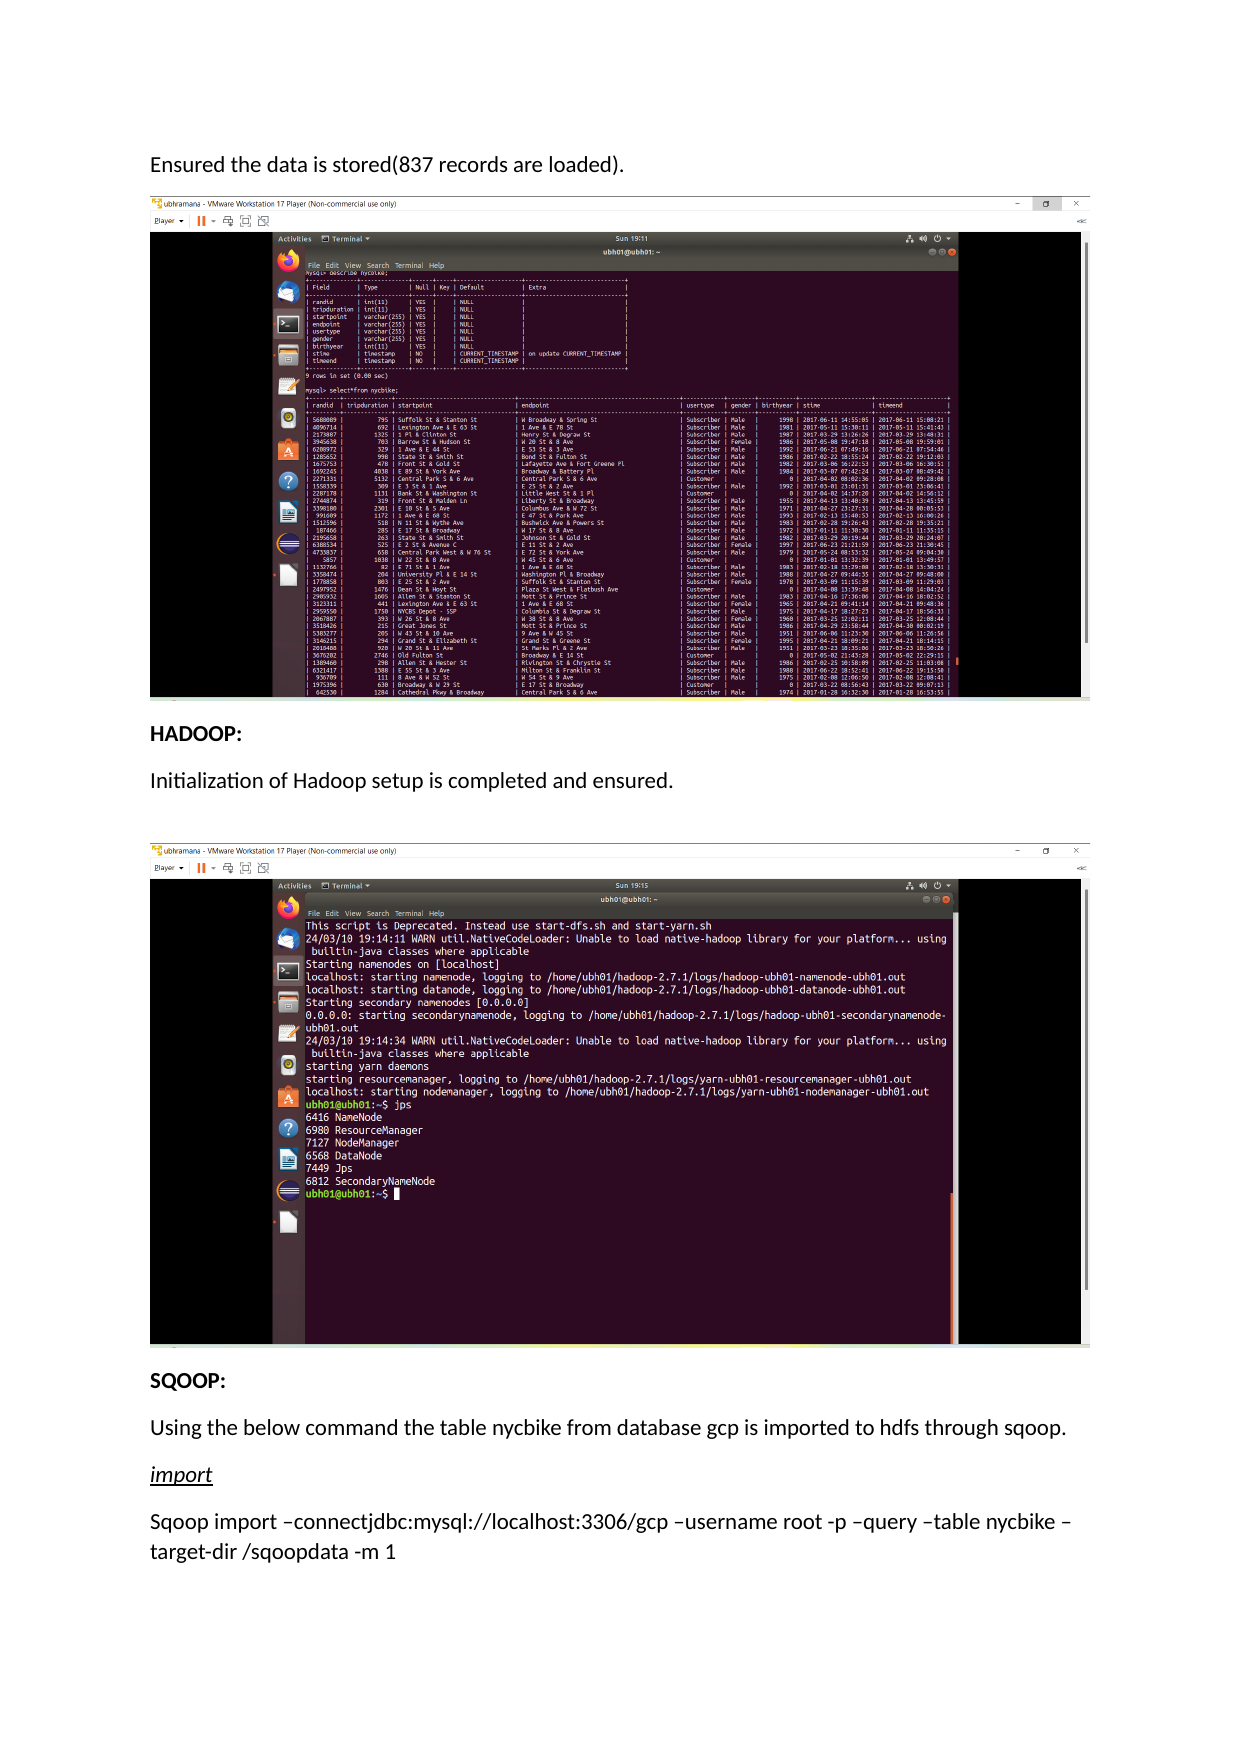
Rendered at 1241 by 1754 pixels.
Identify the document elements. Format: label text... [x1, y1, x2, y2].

picture [150, 196, 1091, 701]
text import [150, 1460, 1090, 1488]
text Sqoop import –connectjdbc:mysql://localhost:3306/gcp –username root -p –query –table nycbike –target-dir /sqoopdata -m 1 [150, 1507, 1090, 1565]
text Initialization of Hadoop setup is completed and ensured. [150, 766, 1090, 794]
text SQOOP: [150, 1366, 1090, 1394]
text Ensured the data is stored(837 records are loaded). [150, 150, 1090, 178]
text HADOOP: [150, 719, 1090, 748]
text Using the below command the table nycbike from database gcp is imported to hdfs through sqoop. [150, 1413, 1090, 1441]
picture [150, 843, 1091, 1348]
